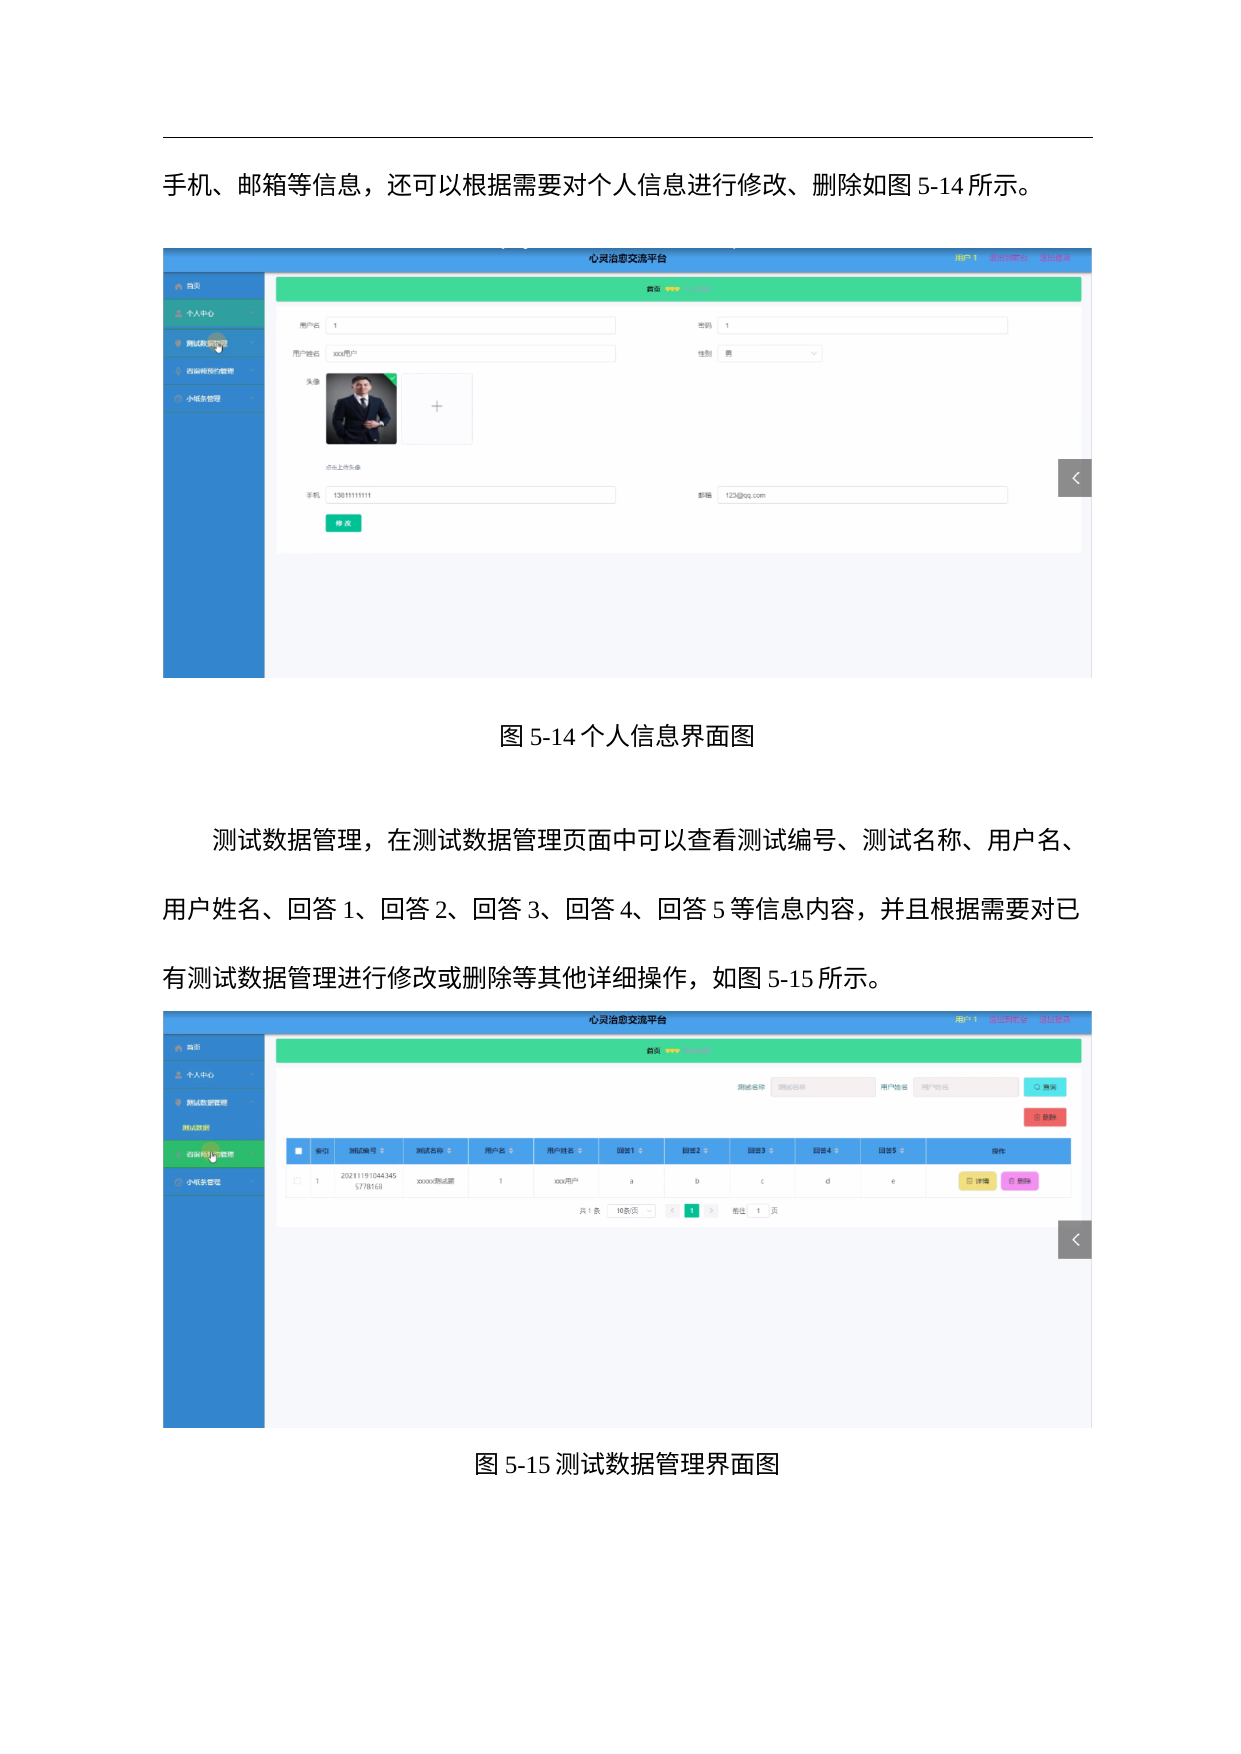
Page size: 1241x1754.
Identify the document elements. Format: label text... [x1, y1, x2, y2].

picture [163, 1011, 1092, 1428]
text 图5-15测试数据管理界面图 [162, 1428, 1093, 1497]
text 图5-14个人信息界面图 [162, 699, 1093, 769]
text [162, 148, 1093, 218]
text 测试数据管理，在测试数据管理页面中可以查看测试编号、测试名称、用户名、用户姓名、回答1、回答2、回答3、回答4、回答5等信息内容，并且根据需要对已有测试数据管理进行修改或删除等其他详细操作，如图5-15所示。 [162, 803, 1093, 1012]
picture [163, 248, 1092, 678]
